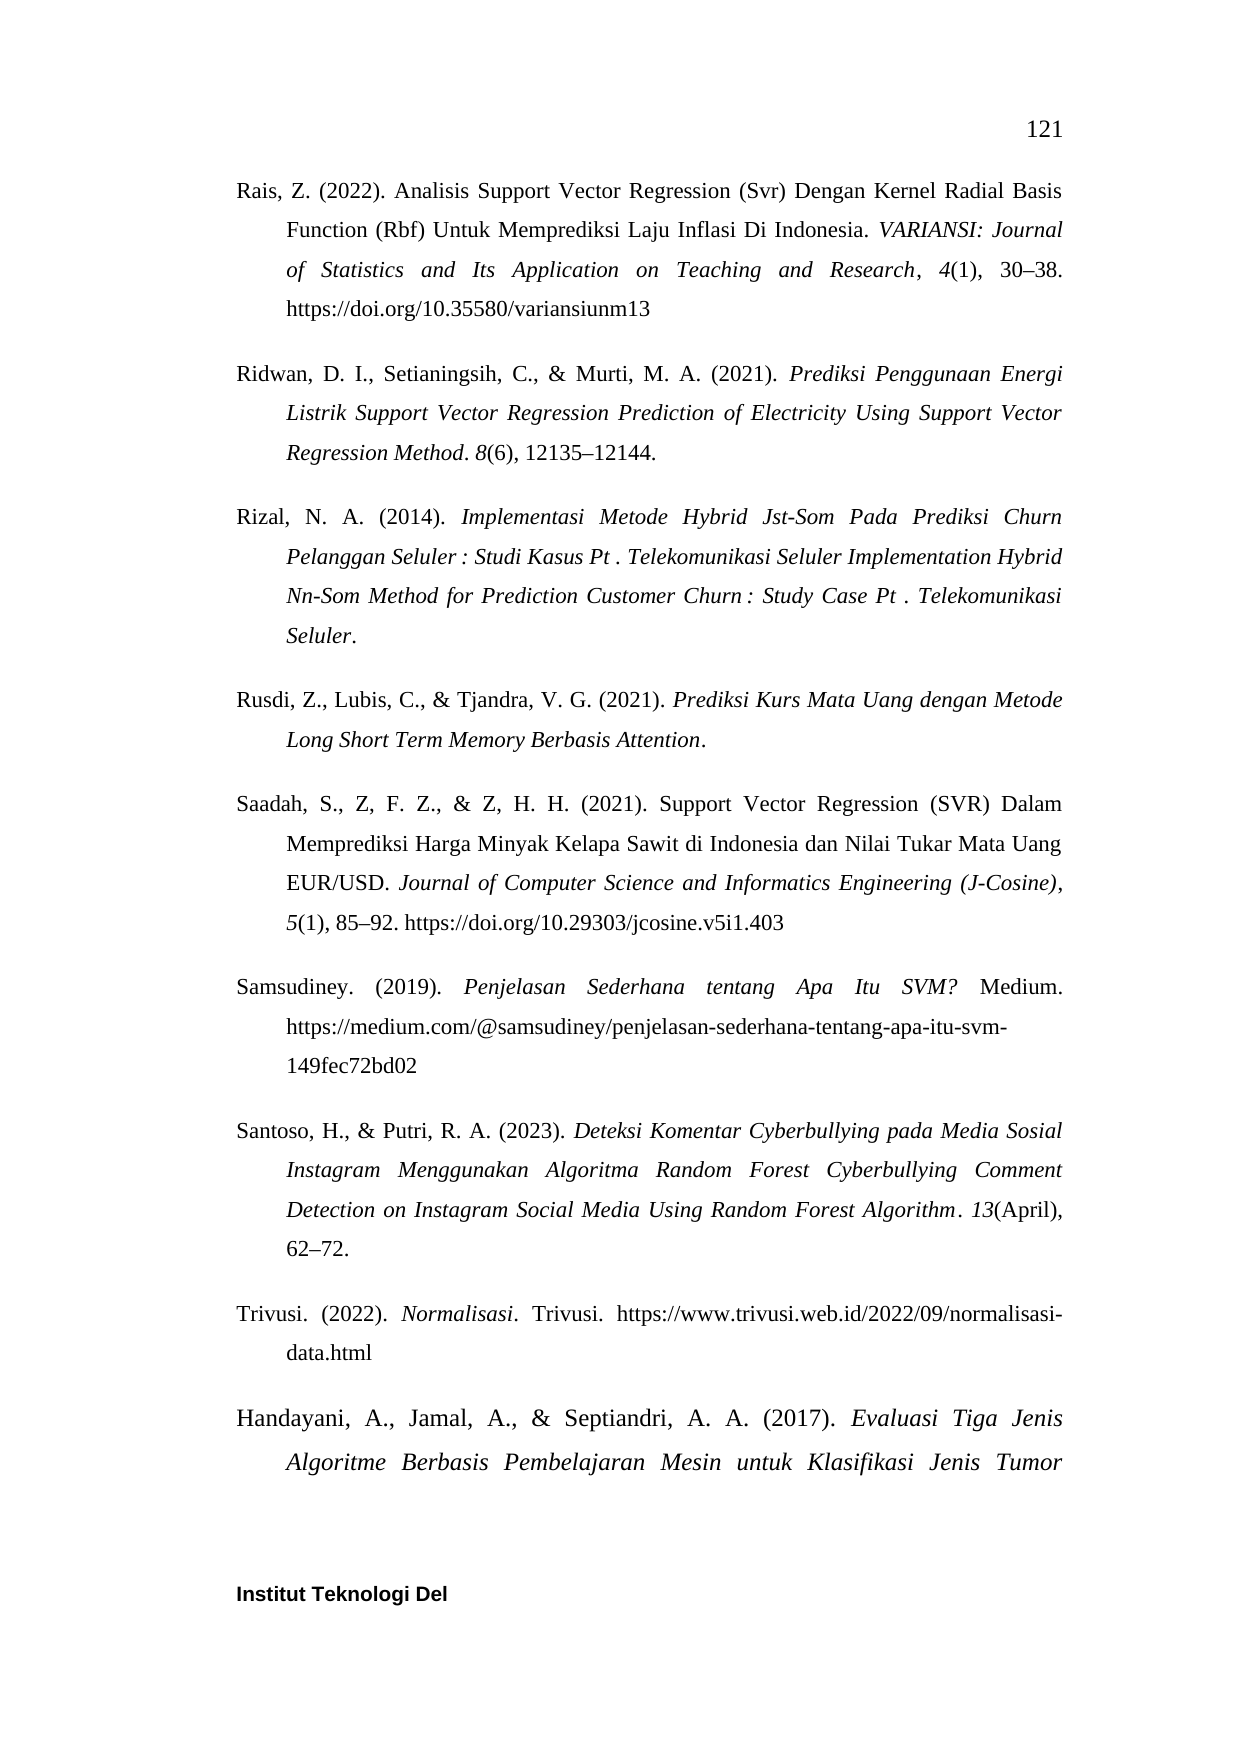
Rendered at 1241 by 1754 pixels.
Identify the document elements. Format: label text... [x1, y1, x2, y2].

text Rizal, N. A. (2014). Implementasi Metode Hybrid Jst-Som Pada Prediksi Churn Pelanggan Seluler : Studi Kasus Pt . Telekomunikasi Seluler Implementation Hybrid Nn-Som Method for Prediction Customer Churn : Study Case Pt . Telekomunikasi Seluler. [236, 503, 1063, 648]
text Saadah, S., Z, F. Z., & Z, H. H. (2021). Support Vector Regression (SVR) Dalam Memprediksi Harga Minyak Kelapa Sawit di Indonesia dan Nilai Tukar Mata Uang EUR/USD. Journal of Computer Science and Informatics Engineering (J-Cosine), 5(1), 85–92. https://doi.org/10.29303/jcosine.v5i1.403 [236, 790, 1063, 935]
text Ridwan, D. I., Setianingsih, C., & Murti, M. A. (2021). Prediksi Penggunaan Energi Listrik Support Vector Regression Prediction of Electricity Using Support Vector Regression Method. 8(6), 12135–12144. [236, 360, 1063, 465]
text Rusdi, Z., Lubis, C., & Tjandra, V. G. (2021). Prediksi Kurs Mata Uang dengan Metode Long Short Term Memory Berbasis Attention. [236, 686, 1063, 752]
text Santoso, H., & Putri, R. A. (2023). Deteksi Komentar Cyberbullying pada Media Sosial Instagram Menggunakan Algoritma Random Forest Cyberbullying Comment Detection on Instagram Social Media Using Random Forest Algorithm. 13(April), 62–72. [236, 1117, 1063, 1261]
text Samsudiney. (2019). Penjelasan Sederhana tentang Apa Itu SVM? Medium. https://medium.com/@samsudiney/penjelasan-sederhana-tentang-apa-itu-svm-149fec72bd02 [236, 973, 1063, 1078]
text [236, 1403, 1063, 1475]
text Trivusi. (2022). Normalisasi. Trivusi. https://www.trivusi.web.id/2022/09/normalisasi-data.html [236, 1299, 1063, 1365]
text Rais, Z. (2022). Analisis Support Vector Regression (Svr) Dengan Kernel Radial Basis Function (Rbf) Untuk Memprediksi Laju Inflasi Di Indonesia. VARIANSI: Journal of Statistics and Its Application on Teaching and Research, 4(1), 30–38. https://doi.org/10.35580/variansiunm13 [236, 177, 1063, 322]
